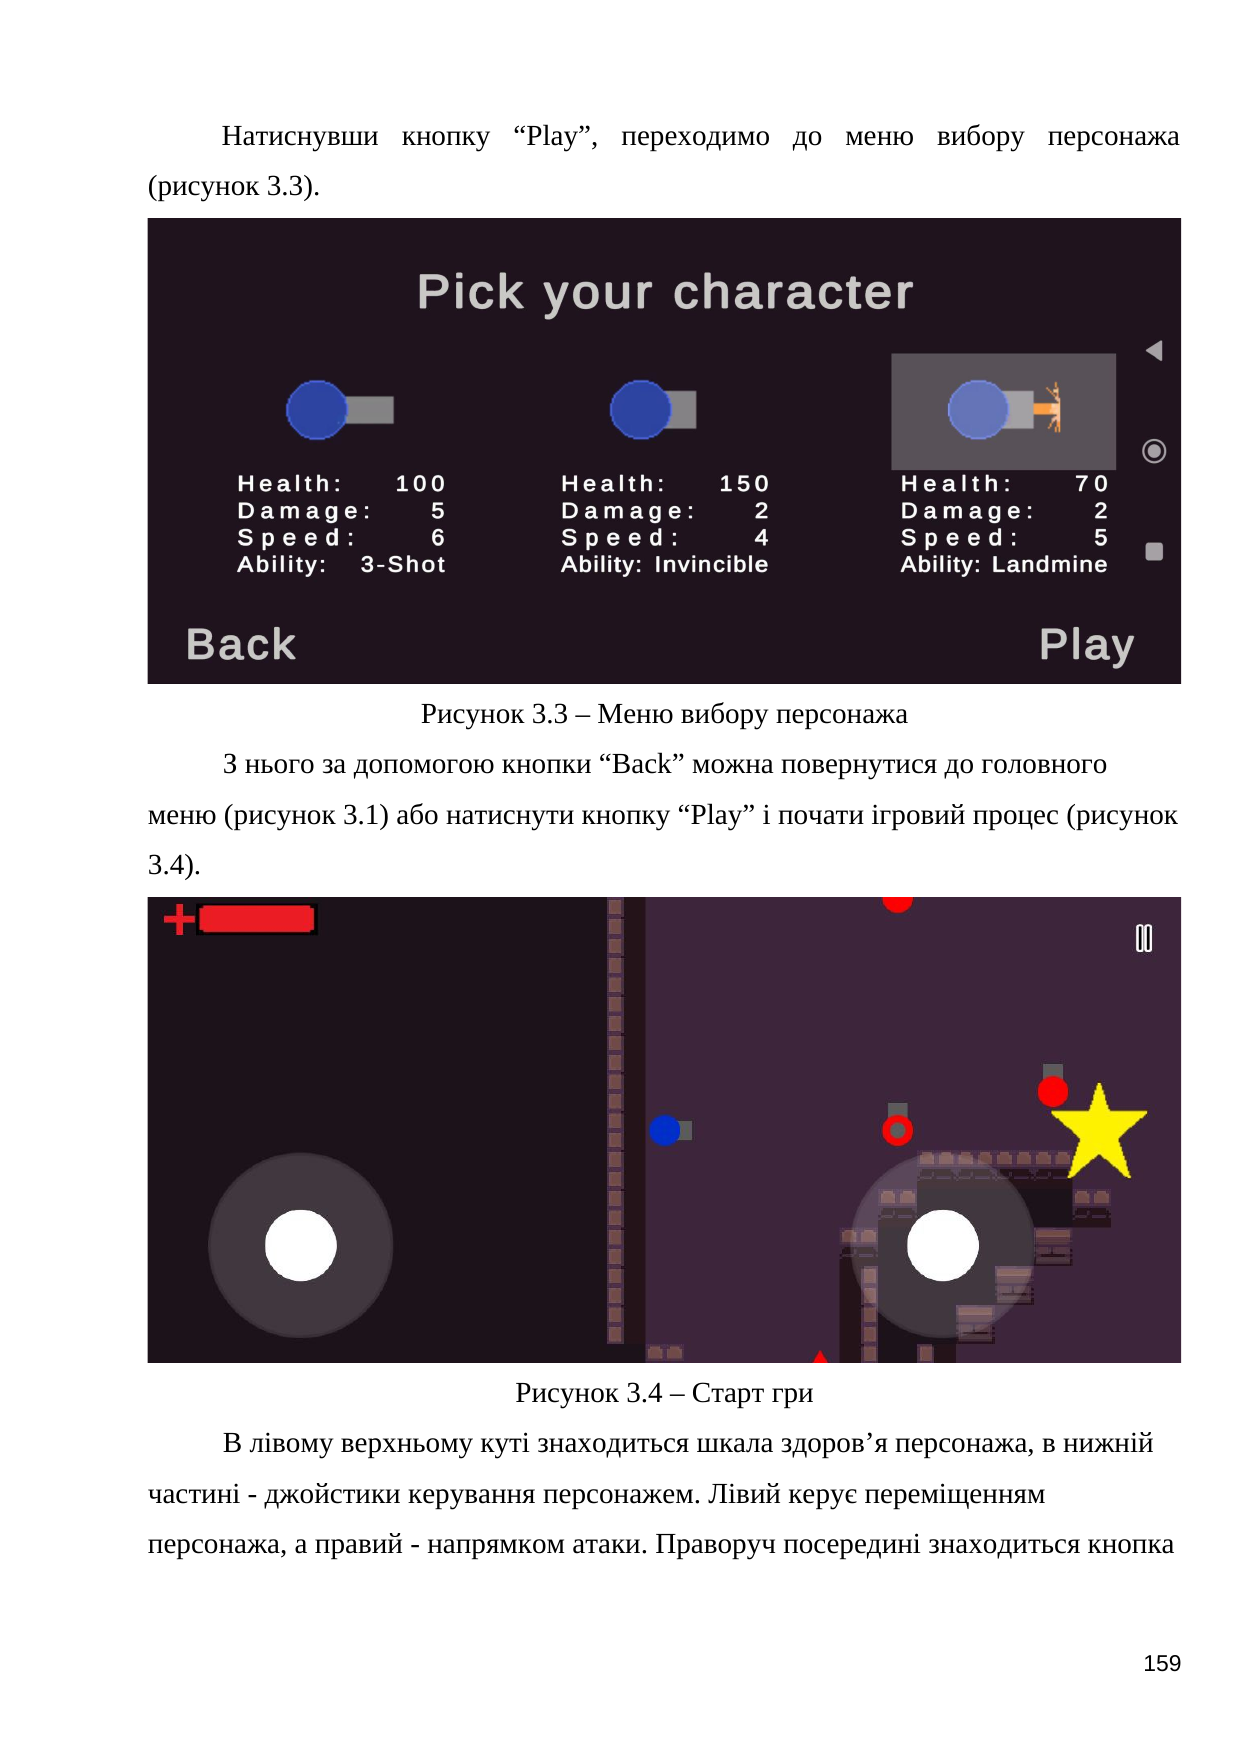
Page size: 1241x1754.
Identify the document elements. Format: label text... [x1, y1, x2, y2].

text Рисунок 3.4 – Старт гри [148, 1375, 1181, 1409]
text З нього за допомогою кнопки “Back” можна повернутися до головного меню (рисунок 3.1) або натиснути кнопку “Play” і почати ігровий процес (рисунок 3.4). [148, 747, 1181, 881]
picture [147, 218, 1182, 684]
picture [147, 897, 1182, 1363]
text Натиснувши кнопку “Play”, переходимо до меню вибору персонажа (рисунок 3.3). [148, 118, 1181, 202]
text Рисунок 3.3 – Меню вибору персонажа [148, 696, 1181, 730]
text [148, 1426, 1181, 1560]
